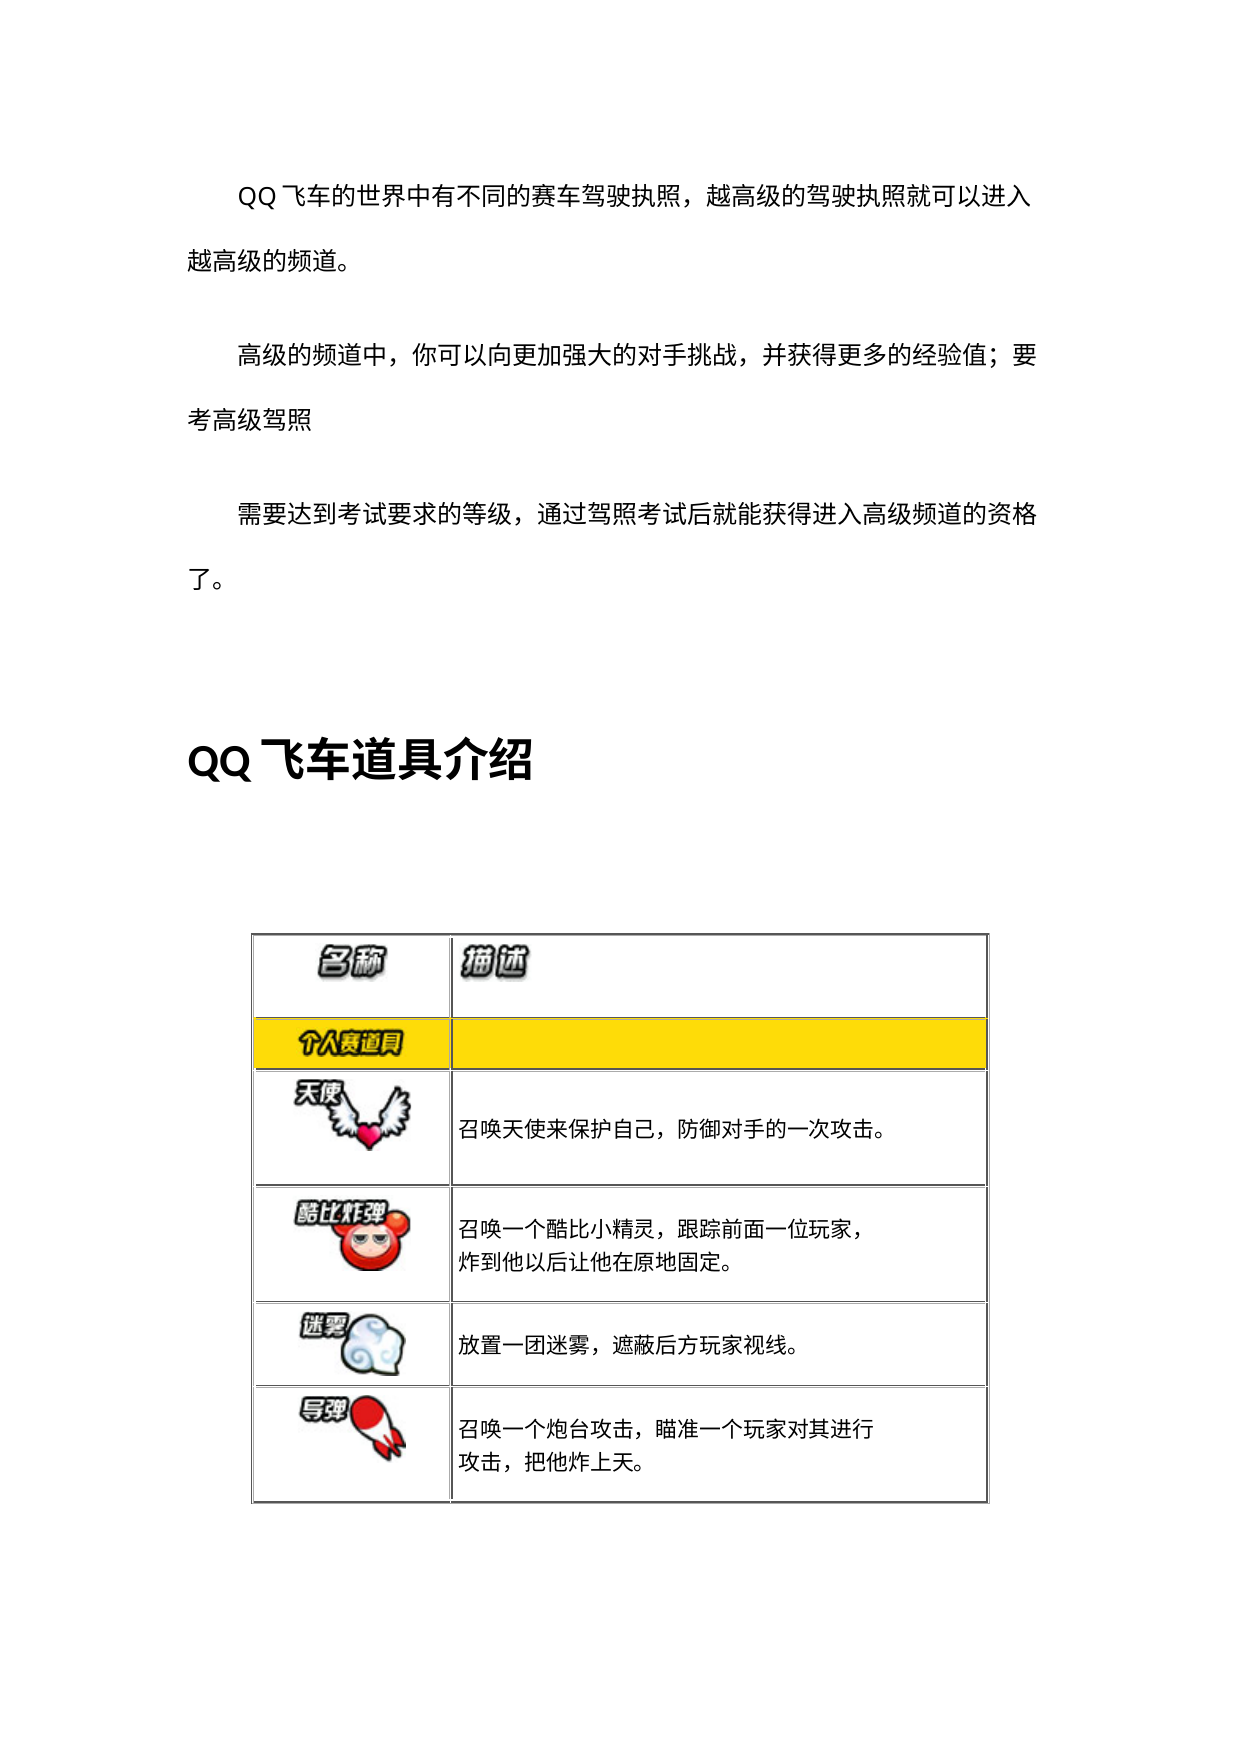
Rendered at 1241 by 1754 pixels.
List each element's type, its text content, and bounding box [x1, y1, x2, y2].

picture [297, 1311, 406, 1376]
table_header [254, 935, 451, 1017]
table_cell [254, 1068, 449, 1184]
table_cell [254, 1385, 451, 1501]
table_cell 召唤一个炮台攻击，瞄准一个玩家对其进行 攻击，把他炸上天。 [451, 1385, 987, 1501]
table_cell 放置一团迷雾，遮蔽后方玩家视线。 [451, 1301, 988, 1384]
picture [296, 1027, 408, 1057]
text 需要达到考试要求的等级，通过驾照考试后就能获得进入高级频道的资格了。 [187, 480, 1053, 610]
picture [315, 943, 389, 982]
table_cell 召唤一个酷比小精灵，跟踪前面一位玩家， 炸到他以后让他在原地固定。 [453, 1184, 987, 1301]
picture [292, 1195, 412, 1271]
text 高级的频道中，你可以向更加强大的对手挑战，并获得更多的经验值；要考高级驾照 [187, 321, 1053, 451]
table_cell [254, 1184, 449, 1301]
table_cell [253, 1301, 451, 1384]
table_header [451, 936, 986, 1017]
picture [297, 1395, 406, 1463]
picture [292, 1079, 412, 1151]
table_cell [451, 1017, 988, 1068]
subtitle QQ飞车道具介绍 [187, 707, 1053, 805]
text QQ飞车的世界中有不同的赛车驾驶执照，越高级的驾驶执照就可以进入越高级的频道。 [187, 162, 1053, 292]
table_cell [253, 1017, 451, 1068]
table_cell 召唤天使来保护自己，防御对手的一次攻击。 [453, 1068, 987, 1184]
picture [458, 943, 532, 982]
